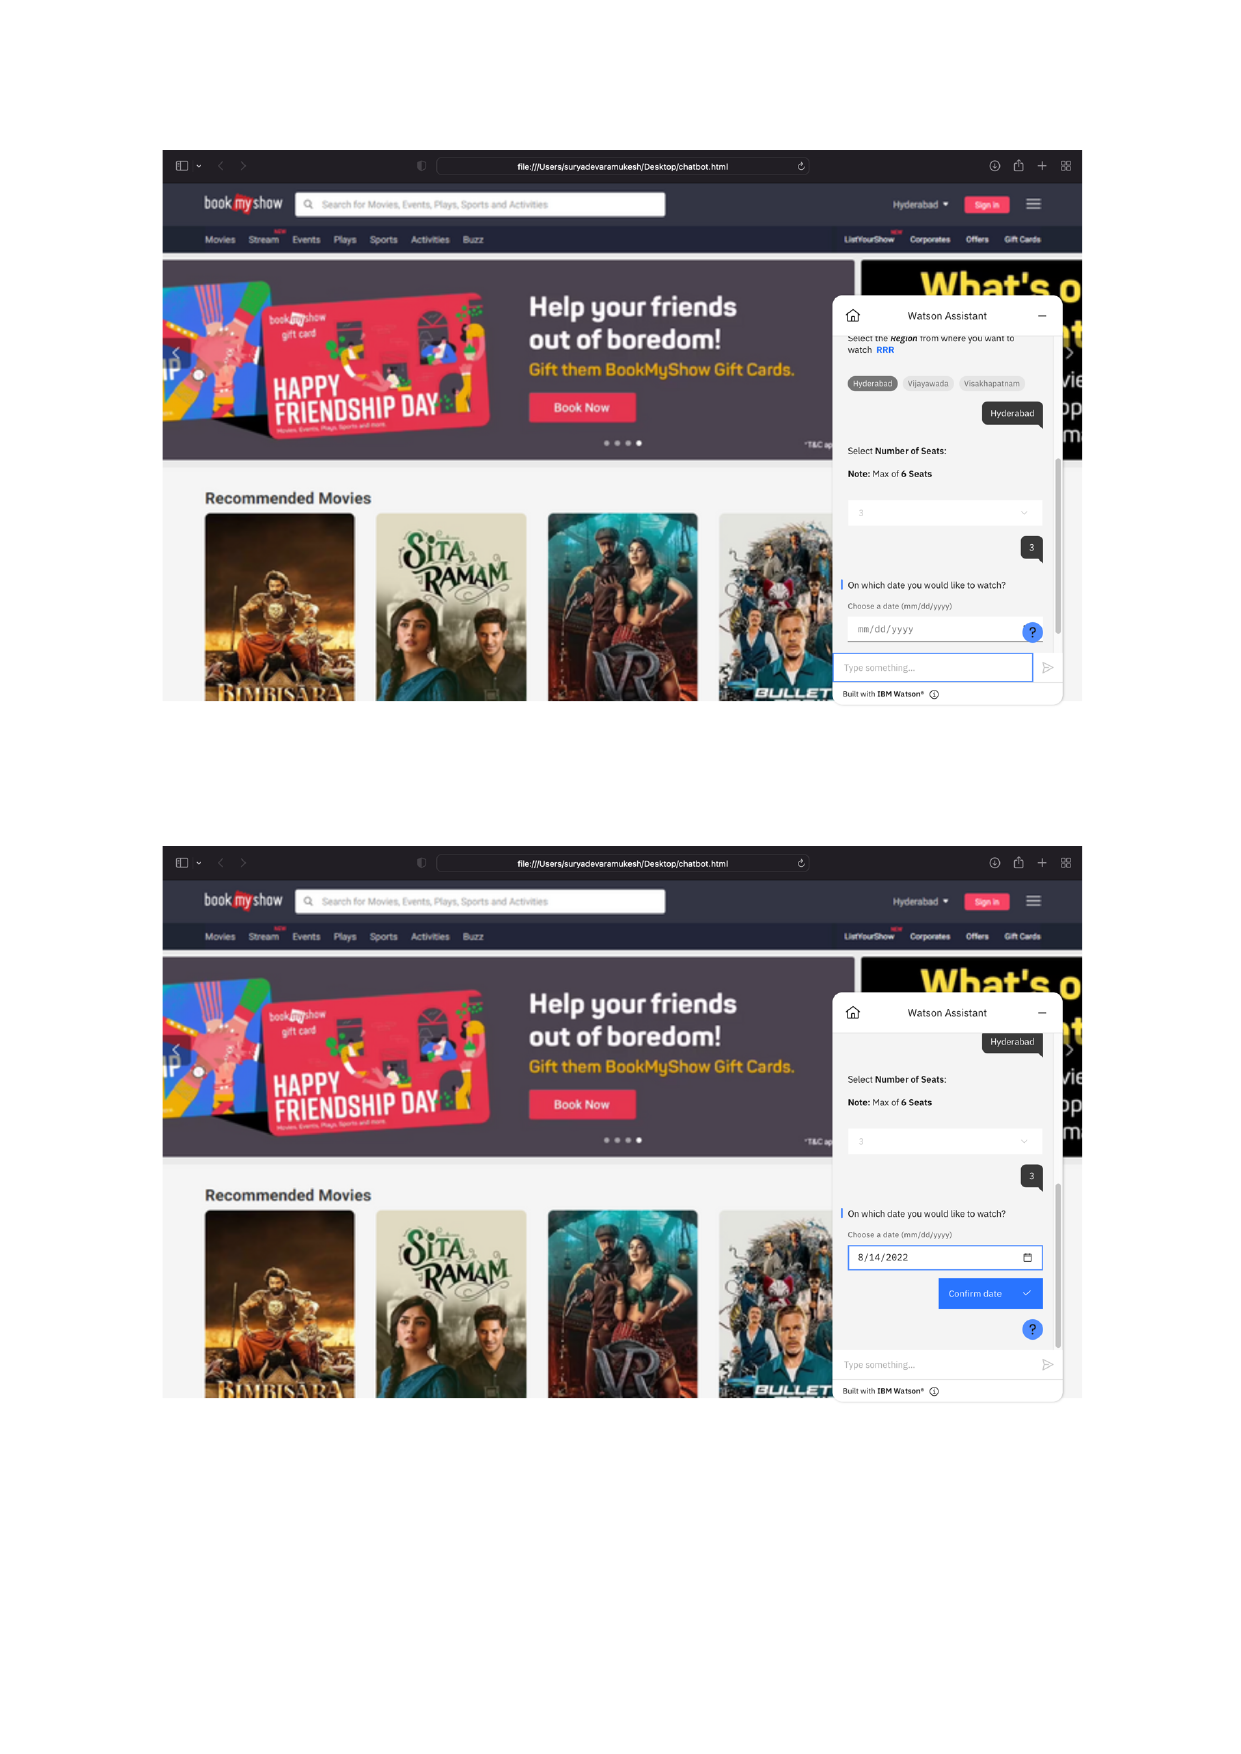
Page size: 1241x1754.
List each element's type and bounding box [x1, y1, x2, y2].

picture [162, 150, 1083, 725]
picture [162, 846, 1083, 1422]
